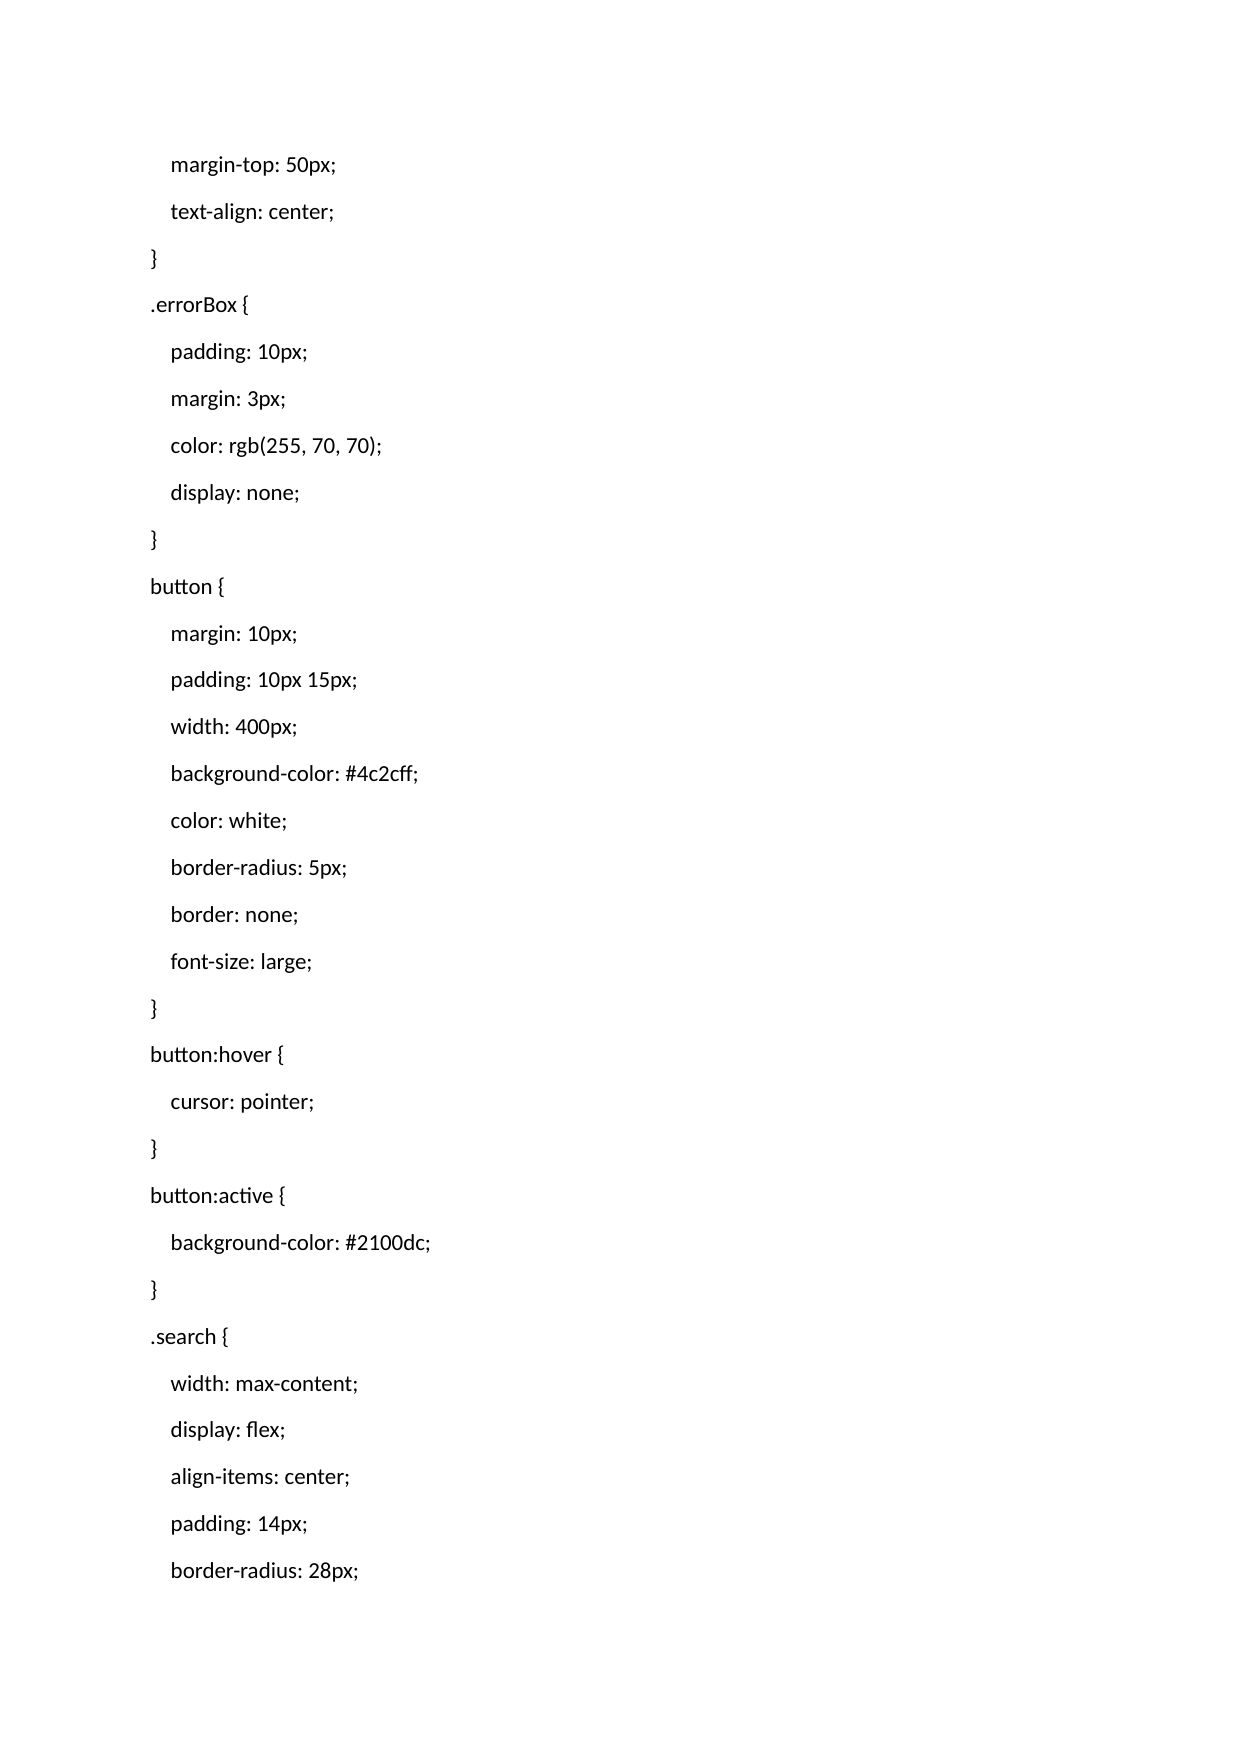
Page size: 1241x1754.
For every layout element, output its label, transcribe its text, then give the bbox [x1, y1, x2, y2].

text margin: 10px; [150, 619, 1090, 647]
text padding: 14px; [150, 1509, 1090, 1537]
text border-radius: 28px; [150, 1556, 1090, 1584]
text border: none; [150, 900, 1090, 928]
text cursor: pointer; [150, 1087, 1090, 1116]
text align-items: center; [150, 1462, 1090, 1491]
text font-size: large; [150, 947, 1090, 975]
text margin-top: 50px; [150, 150, 1090, 178]
text width: max-content; [150, 1369, 1090, 1397]
text background-color: #4c2cff; [150, 759, 1090, 787]
text .errorBox { [150, 291, 1090, 319]
text color: white; [150, 806, 1090, 834]
text display: flex; [150, 1416, 1090, 1444]
text } [150, 994, 1090, 1022]
text text-align: center; [150, 197, 1090, 225]
text border-radius: 5px; [150, 853, 1090, 881]
text padding: 10px; [150, 337, 1090, 366]
text padding: 10px 15px; [150, 666, 1090, 694]
text margin: 3px; [150, 384, 1090, 412]
text } [150, 1134, 1090, 1162]
text button { [150, 572, 1090, 600]
text button:active { [150, 1181, 1090, 1209]
text } [150, 525, 1090, 553]
text .search { [150, 1322, 1090, 1350]
text display: none; [150, 478, 1090, 506]
text button:hover { [150, 1041, 1090, 1069]
text } [150, 244, 1090, 272]
text } [150, 1275, 1090, 1303]
text background-color: #2100dc; [150, 1228, 1090, 1256]
text color: rgb(255, 70, 70); [150, 431, 1090, 459]
text width: 400px; [150, 712, 1090, 741]
